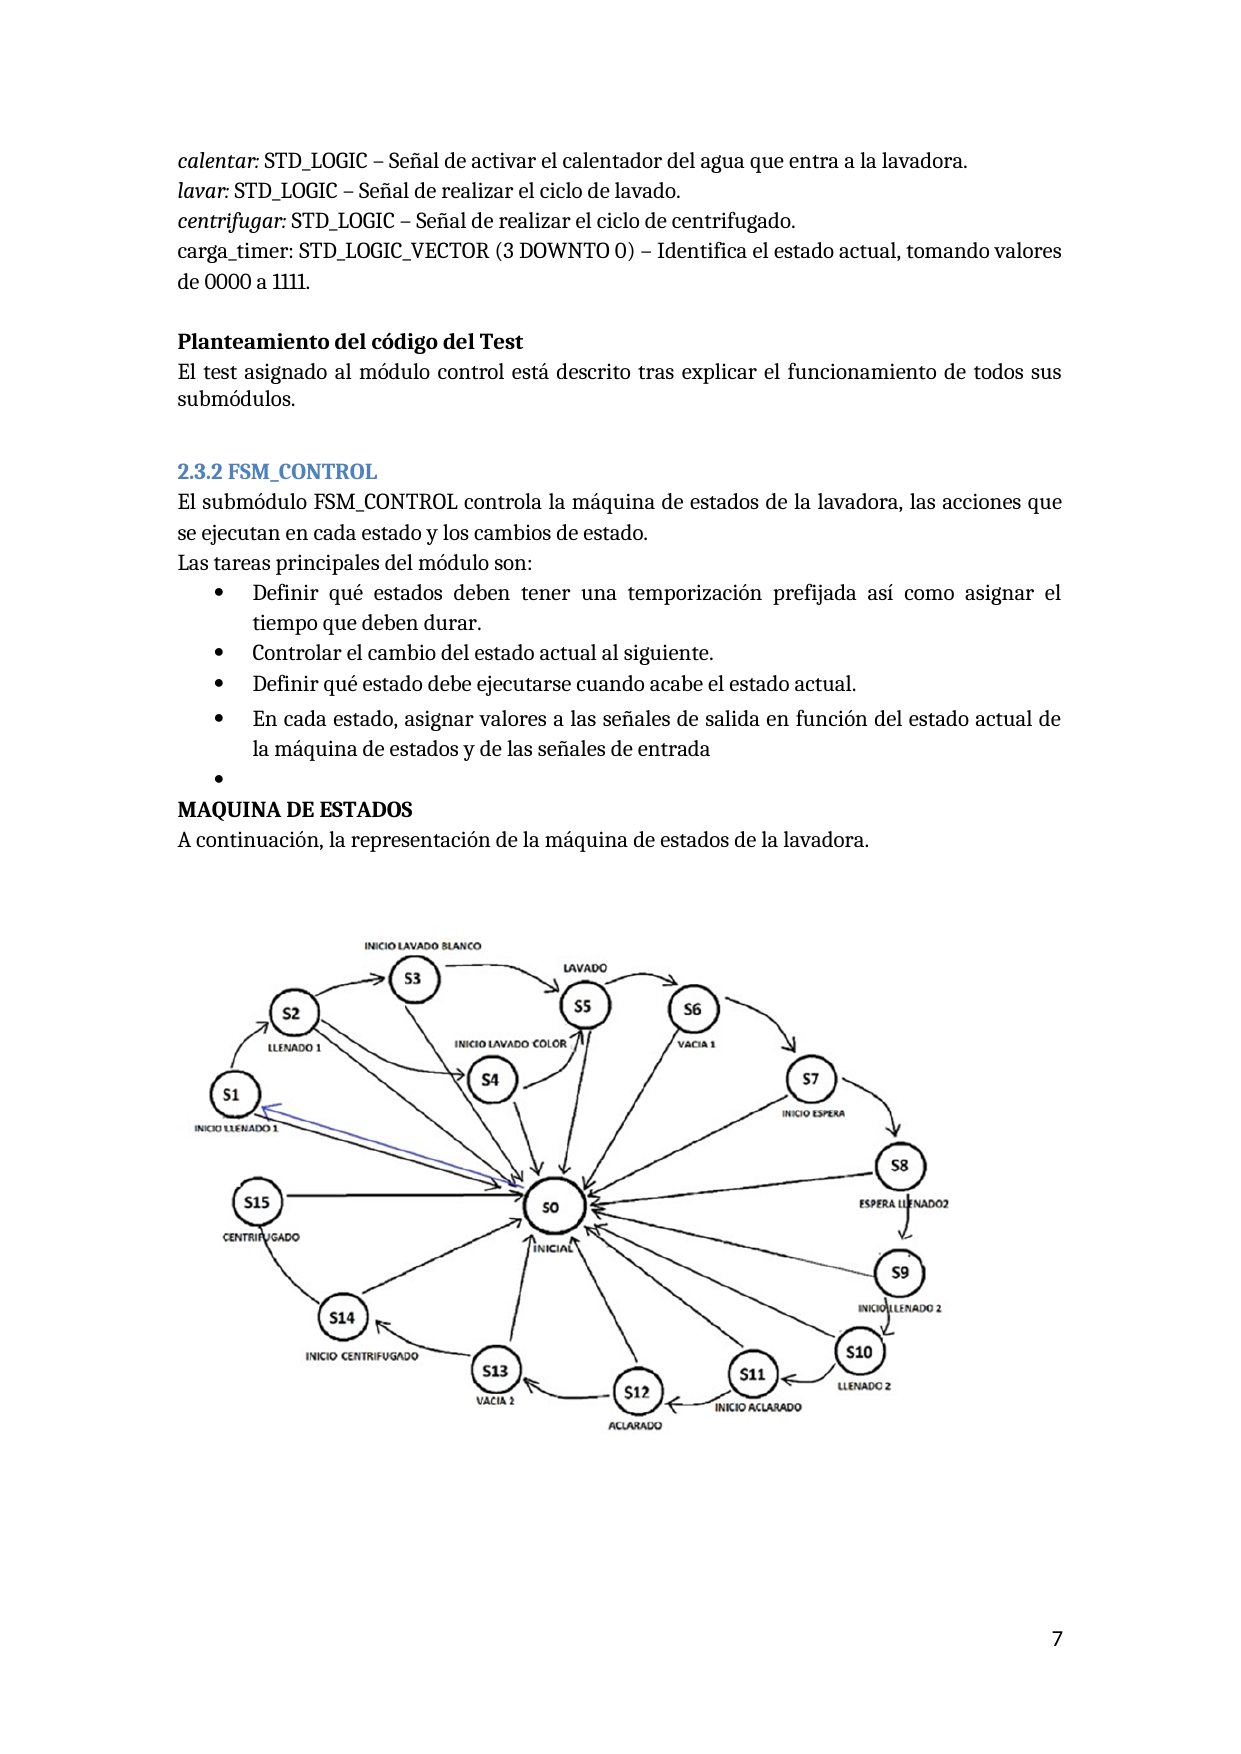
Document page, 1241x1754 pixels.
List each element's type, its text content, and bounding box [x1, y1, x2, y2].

list Definir qué estado debe ejecutarse cuando acabe el estado actual. [215, 670, 1063, 697]
text A continuación, la representación de la máquina de estados de la lavadora. [177, 827, 1063, 853]
text El submódulo FSM_CONTROL controla la máquina de estados de la lavadora, las acciones que se ejecutan en cada estado y los cambios de estado. [177, 489, 1063, 546]
text Las tareas principales del módulo son: [177, 549, 1063, 576]
text Planteamiento del código del Test [177, 329, 1063, 355]
list Definir qué estados deben tener una temporización prefijada así como asignar el tiempo que deben durar. [215, 580, 1063, 636]
picture [177, 908, 1006, 1481]
text centrifugar: STD_LOGIC – Señal de realizar el ciclo de centrifugado. [177, 208, 1063, 234]
text lavar: STD_LOGIC – Señal de realizar el ciclo de lavado. [177, 178, 1063, 204]
subtitle 2.3.2 FSM_CONTROL [177, 459, 1063, 485]
text carga_timer: STD_LOGIC_VECTOR (3 DOWNTO 0) – Identifica el estado actual, tomando valores de 0000 a 1111. [177, 238, 1063, 295]
text MAQUINA DE ESTADOS [177, 797, 1063, 823]
text calentar: STD_LOGIC – Señal de activar el calentador del agua que entra a la lavadora. [177, 148, 1063, 174]
list En cada estado, asignar valores a las señales de salida en función del estado actual de la máquina de estados y de las señales de entrada [215, 706, 1063, 762]
text El test asignado al módulo control está descrito tras explicar el funcionamiento de todos sus submódulos. [177, 359, 1063, 412]
list Controlar el cambio del estado actual al siguiente. [215, 640, 1063, 667]
